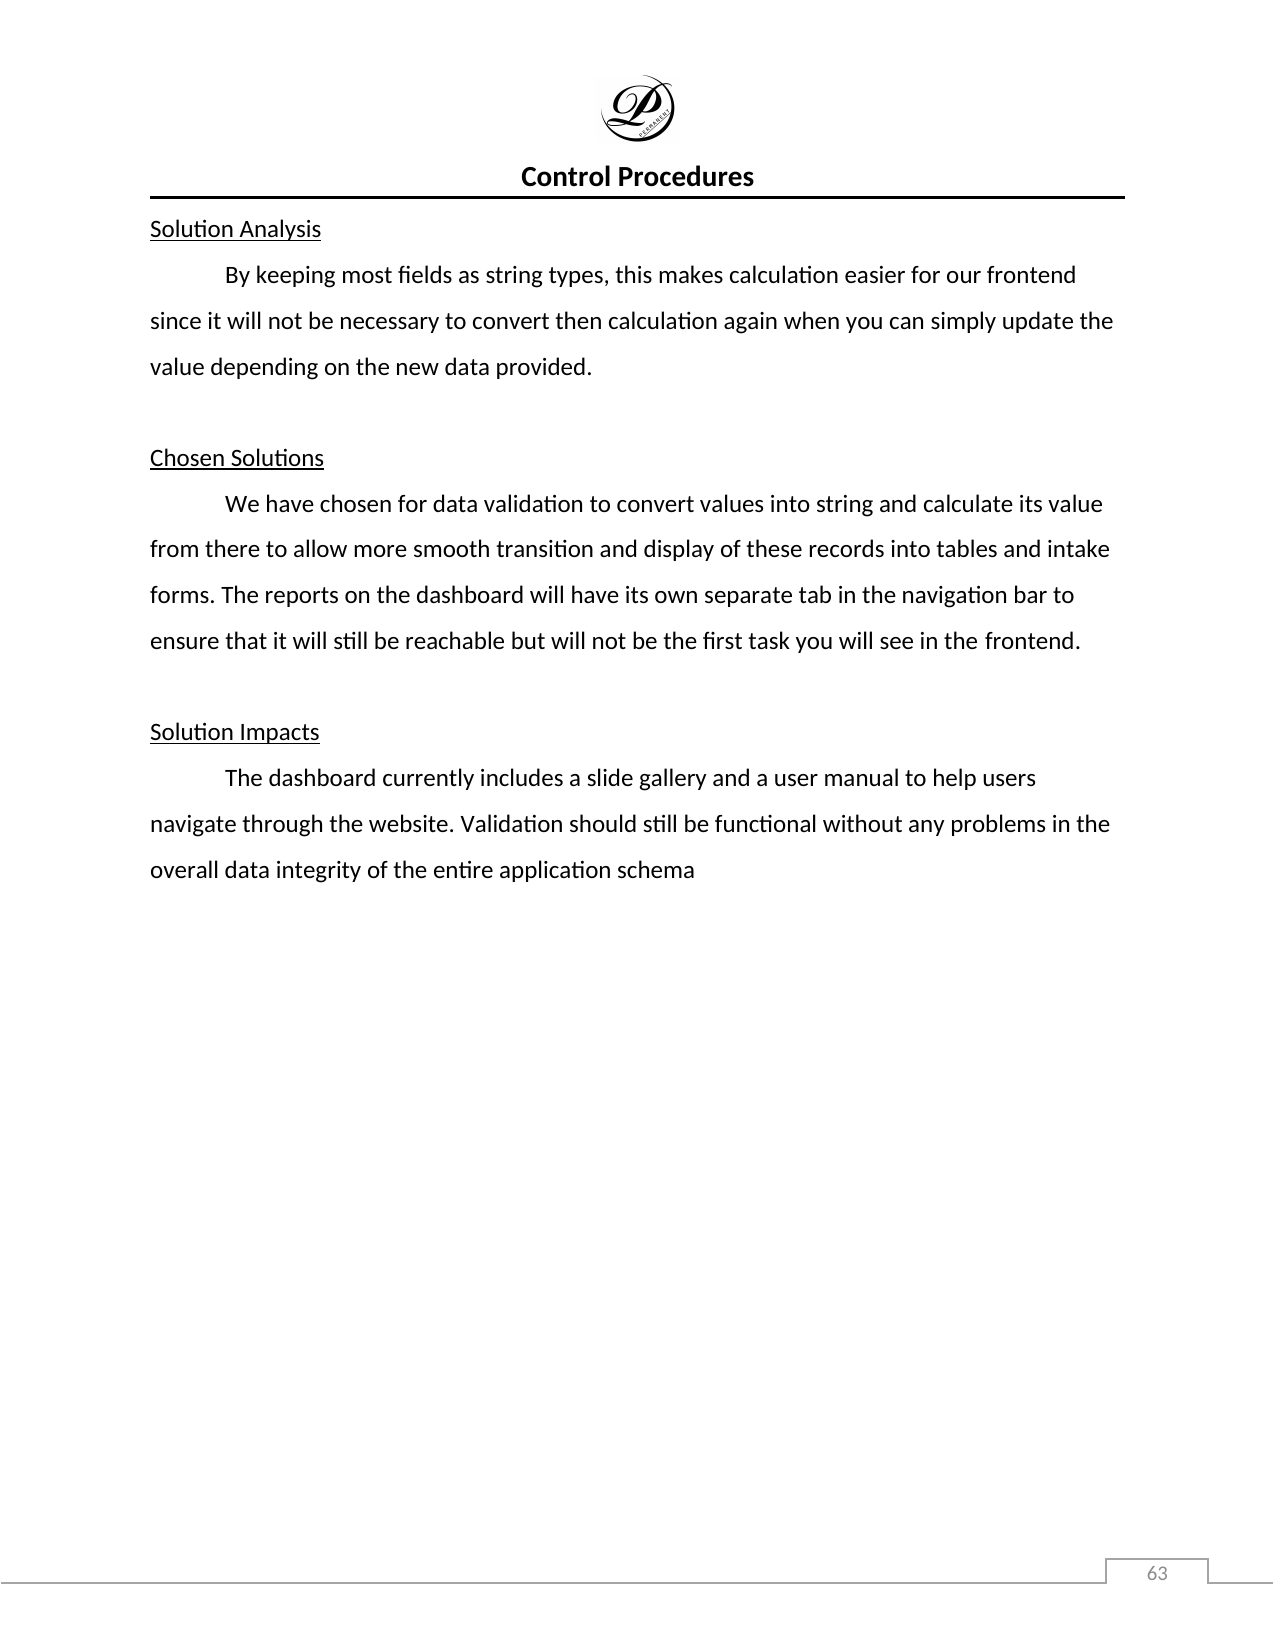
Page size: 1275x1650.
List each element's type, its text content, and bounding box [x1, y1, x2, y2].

text Chosen Solutions [150, 442, 1125, 473]
picture [593, 75, 682, 143]
text The dashboard currently includes a slide gallery and a user manual to help users navigate through the website. Validation should still be functional without any problems in the overall data integrity of the entire application schema [150, 762, 1125, 884]
text We have chosen for data validation to convert values into string and calculate its value from there to allow more smooth transition and display of these records into tables and intake forms. The reports on the dashboard will have its own separate tab in the navigation bar to ensure that it will still be reachable but will not be the first task you will see in the frontend. [150, 488, 1125, 656]
text Solution Impacts [150, 717, 1125, 747]
text By keeping most fields as string types, this makes calculation easier for our frontend since it will not be necessary to convert then calculation again when you can simply update the value depending on the new data provided. [150, 259, 1125, 381]
text Solution Analysis [150, 213, 1125, 244]
